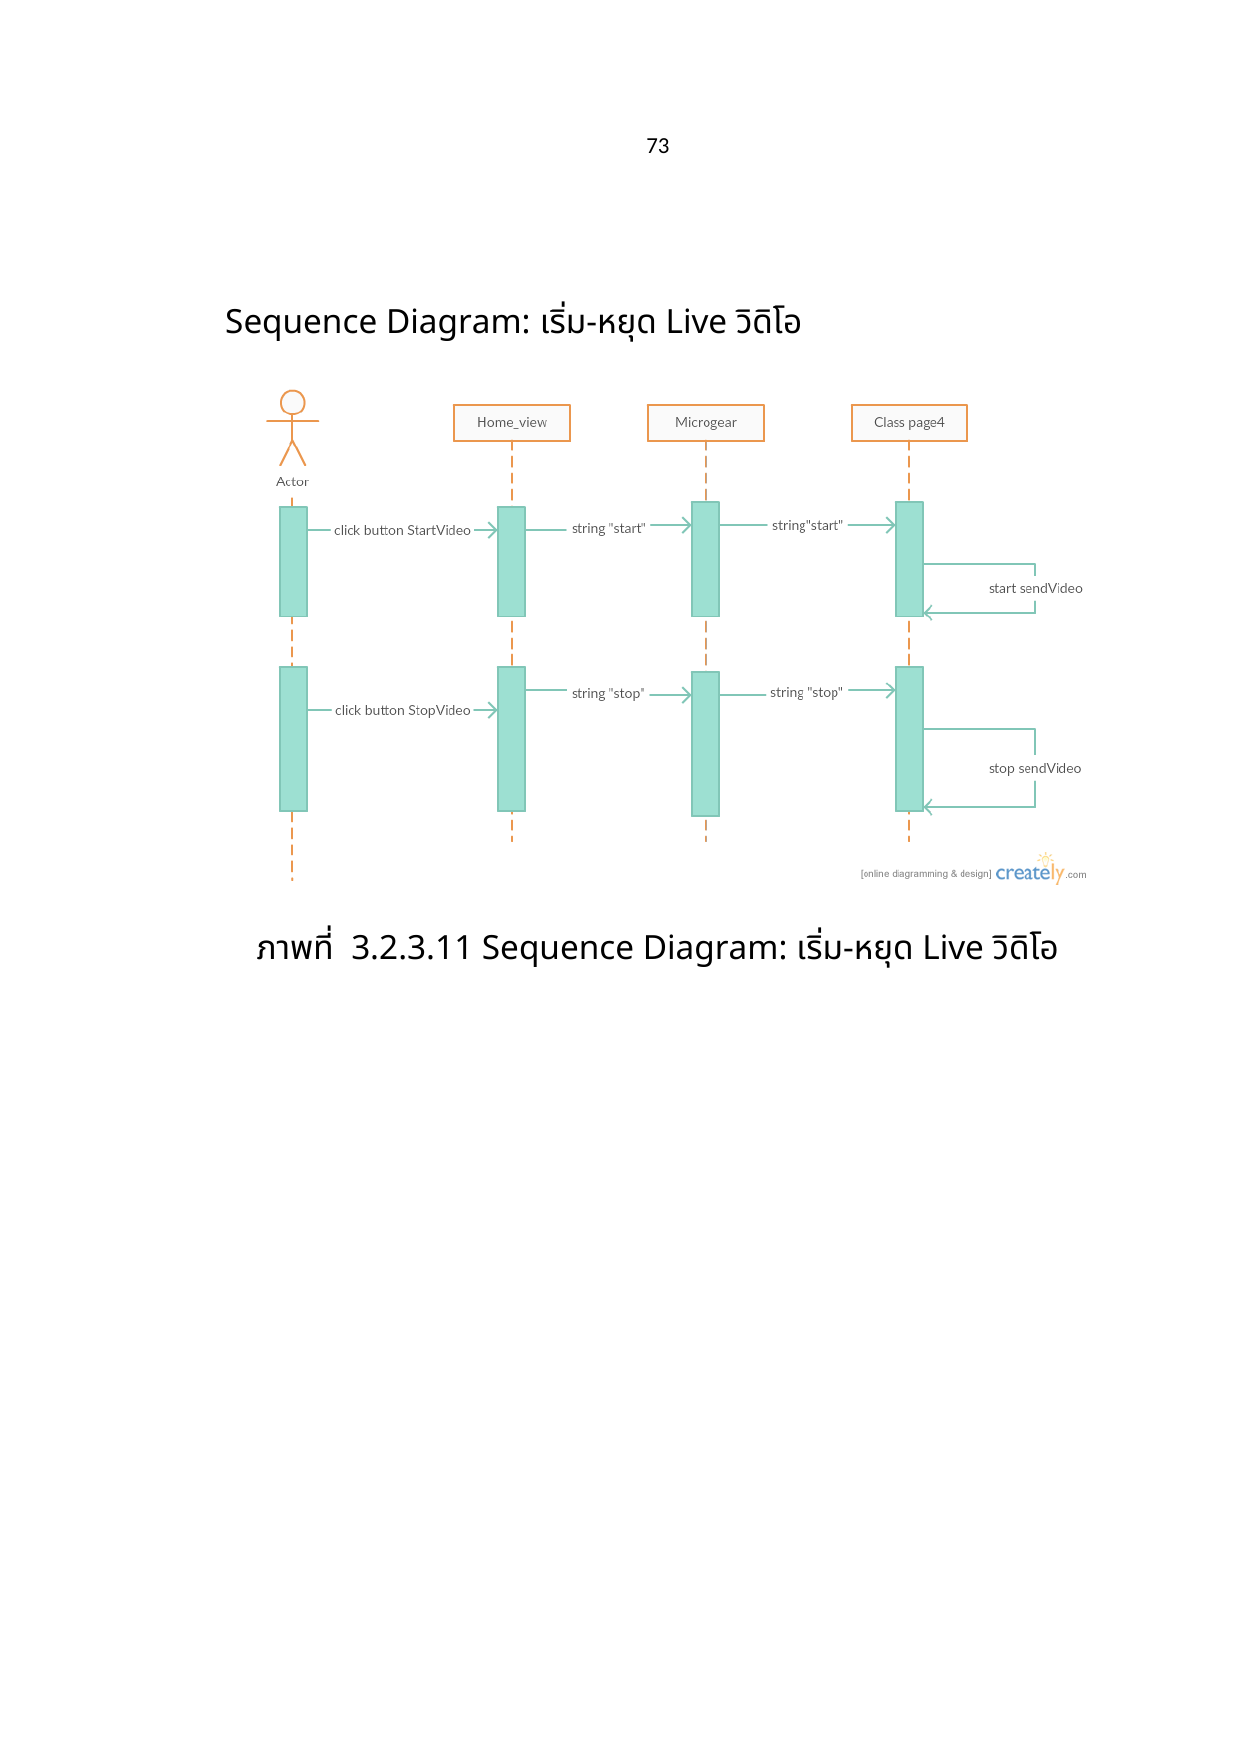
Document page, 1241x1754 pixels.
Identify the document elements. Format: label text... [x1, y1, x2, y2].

text Sequence Diagram: เริ่ม-หยุด Live วิดิโอ [225, 298, 1090, 349]
text ภาพที่ 3.2.3.11 Sequence Diagram: เริ่ม-หยุด Live วิดิโอ [225, 888, 1090, 974]
picture [225, 380, 1091, 888]
